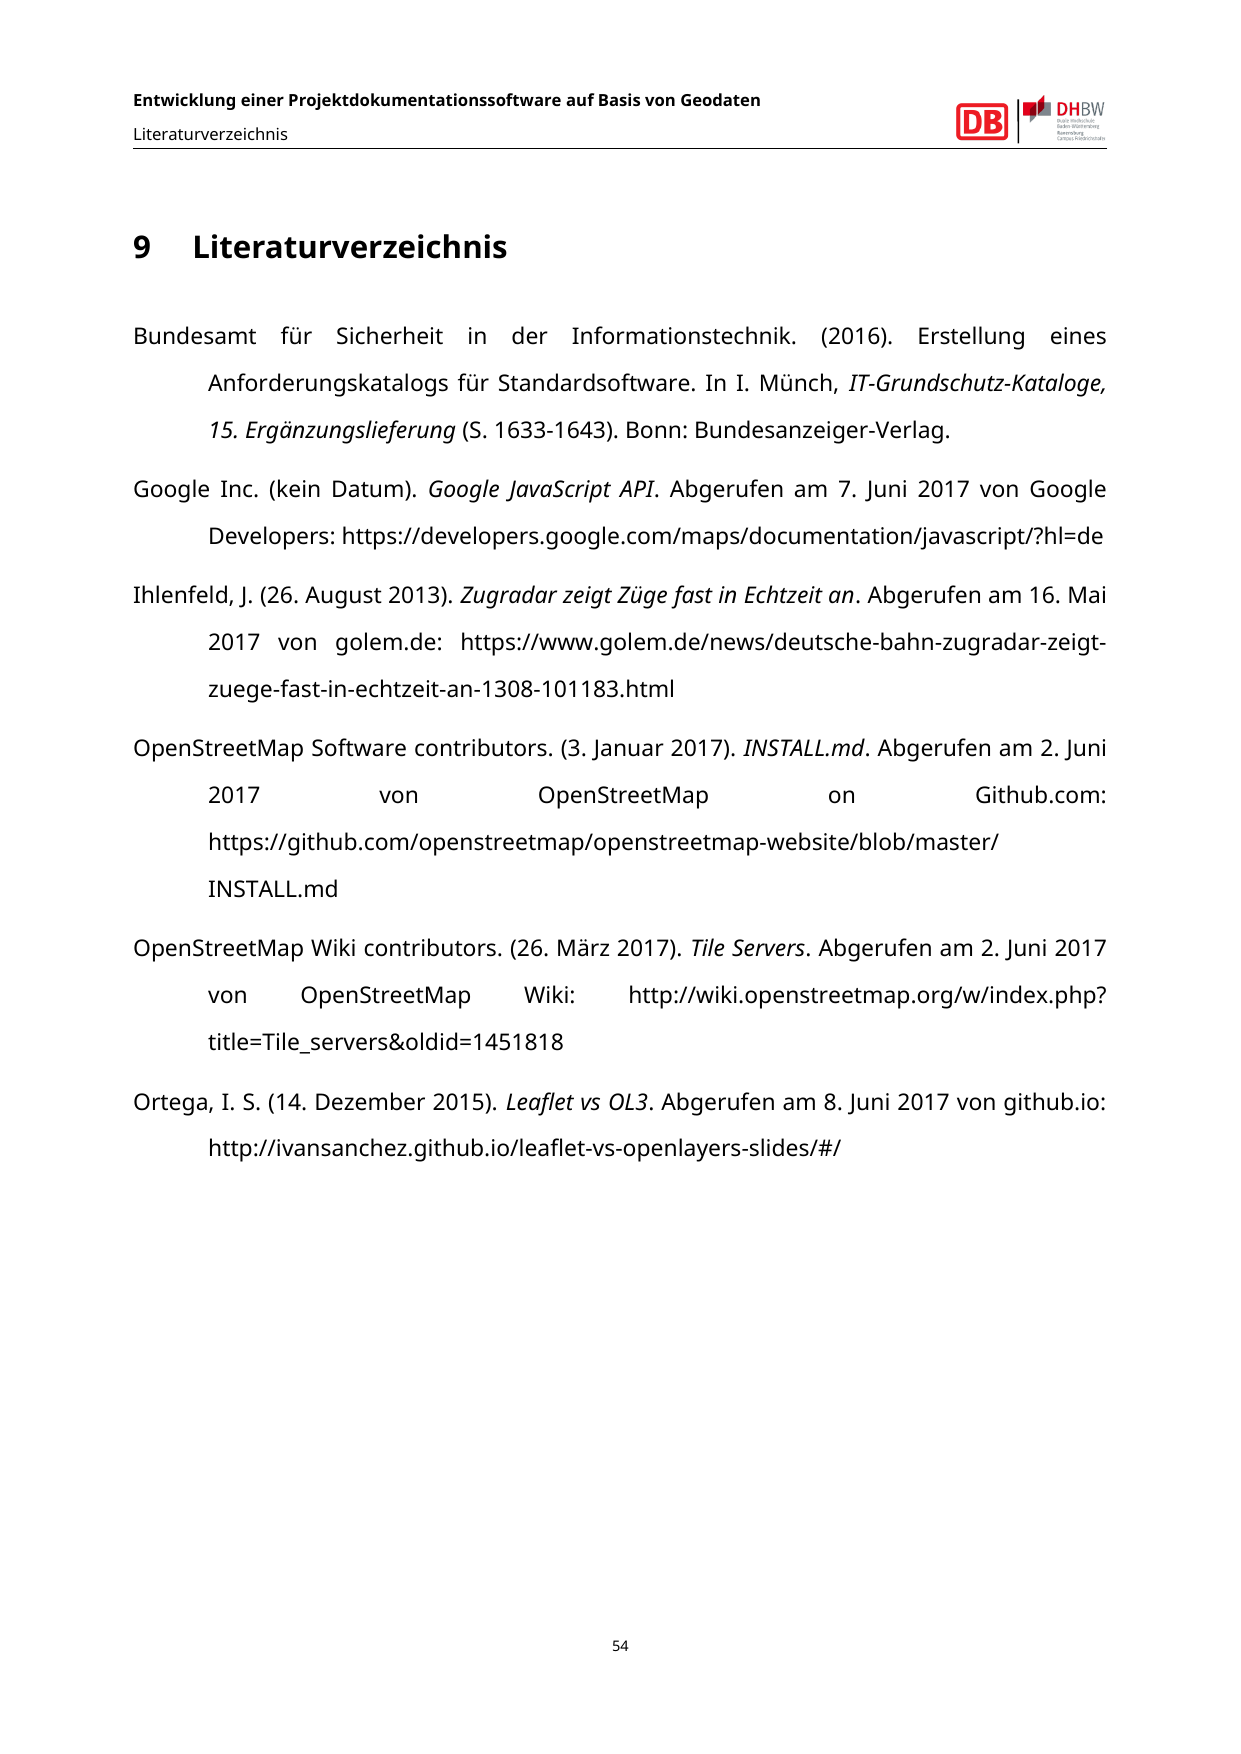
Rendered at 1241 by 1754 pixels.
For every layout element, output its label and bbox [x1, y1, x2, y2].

picture [1023, 95, 1106, 141]
picture [956, 103, 1009, 141]
